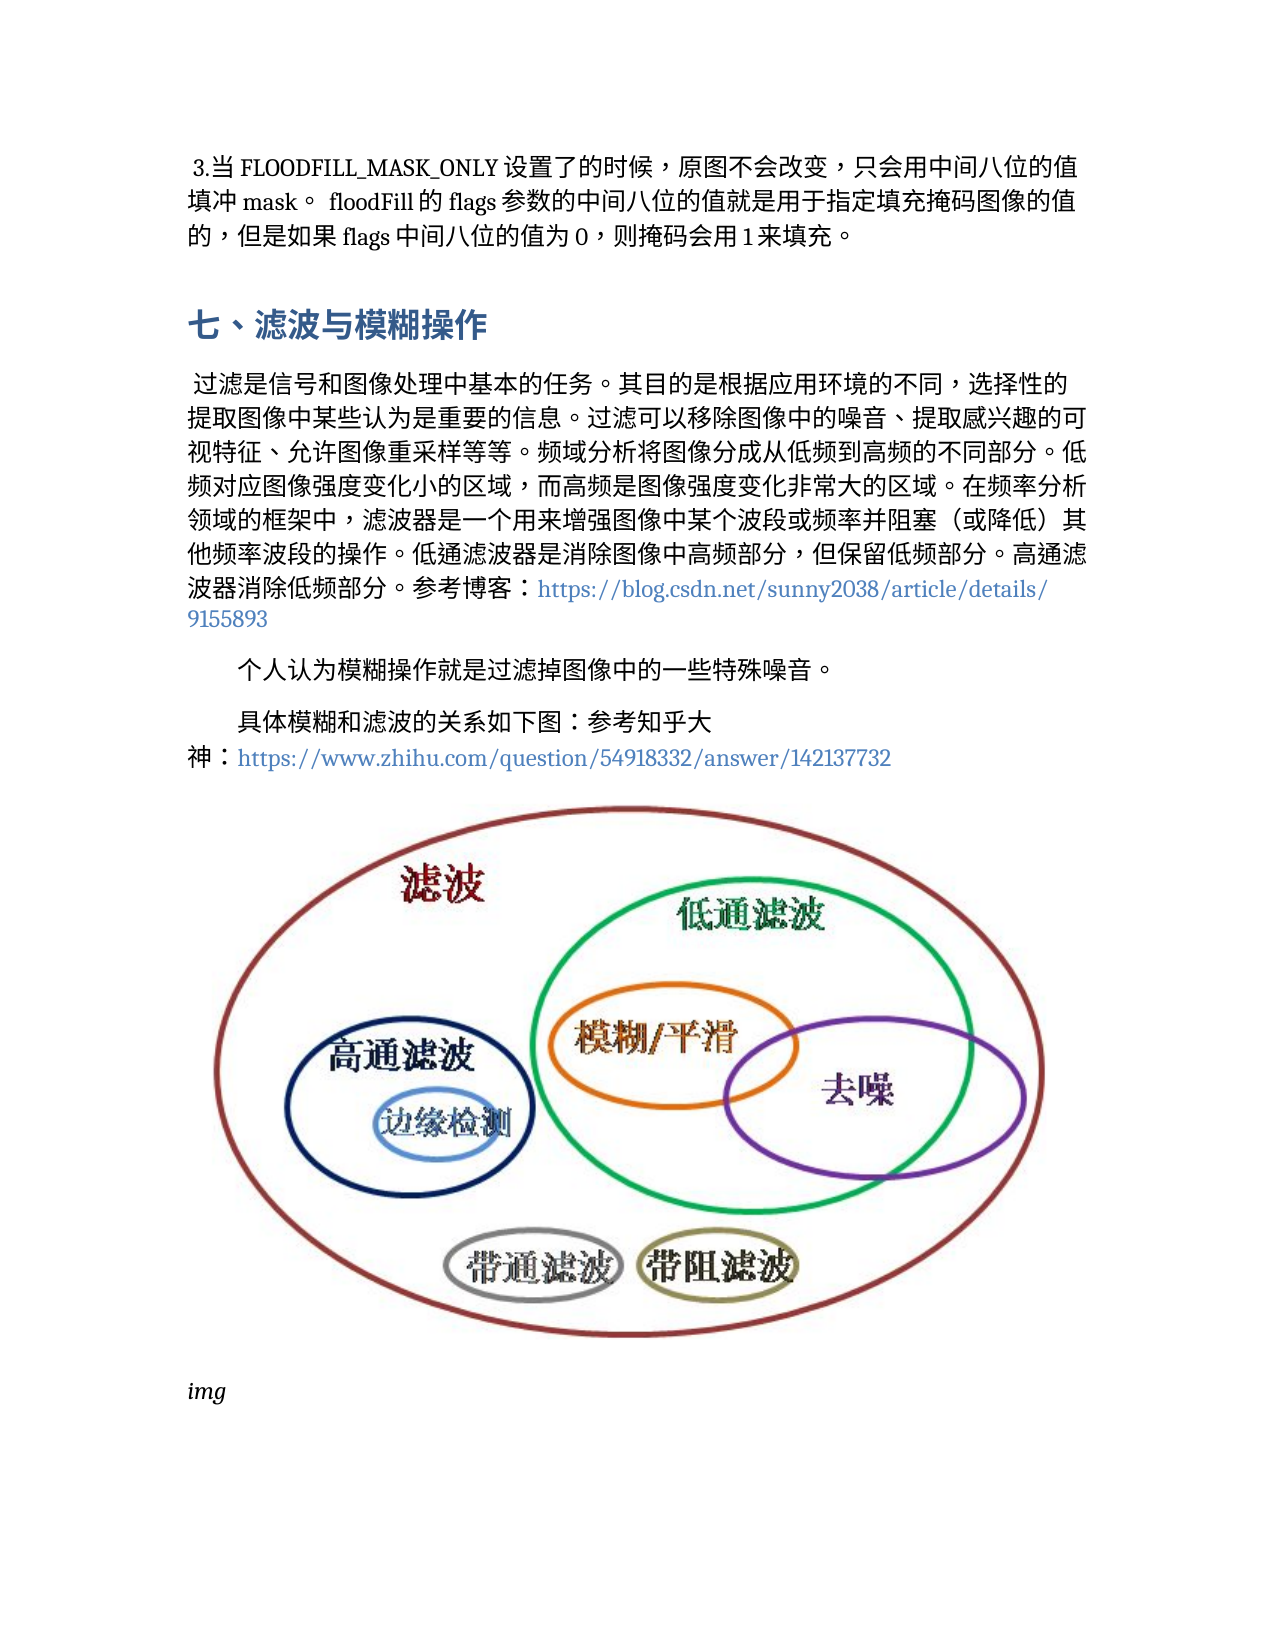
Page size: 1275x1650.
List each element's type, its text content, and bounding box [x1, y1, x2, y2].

picture [187, 792, 1063, 1356]
text ​ 过滤是信号和图像处理中基本的任务。其目的是根据应用环境的不同，选择性的提取图像中某些认为是重要的信息。过滤可以移除图像中的噪音、提取感兴趣的可视特征、允许图像重采样等等。频域分析将图像分成从低频到高频的不同部分。低频对应图像强度变化小的区域，而高频是图像强度变化非常大的区域。在频率分析领域的框架中，滤波器是一个用来增强图像中某个波段或频率并阻塞（或降低）其他频率波段的操作。低通滤波器是消除图像中高频部分，但保留低频部分。高通滤波器消除低频部分。参考博客：https://blog.csdn.net/sunny2038/article/details/9155893 [187, 366, 1087, 633]
text 具体模糊和滤波的关系如下图：参考知乎大神：https://www.zhihu.com/question/54918332/answer/142137732 [187, 705, 1087, 773]
subtitle 七、滤波与模糊操作 [187, 302, 1087, 348]
text 个人认为模糊操作就是过滤掉图像中的一些特殊噪音。 [187, 652, 1087, 686]
text img [187, 1377, 1087, 1406]
text ​ 3.当FLOODFILL_MASK_ONLY设置了的时候，原图不会改变，只会用中间八位的值填冲mask。 floodFill的flags参数的中间八位的值就是用于指定填充掩码图像的值的，但是如果flags中间八位的值为0，则掩码会用1来填充。 [187, 150, 1087, 252]
